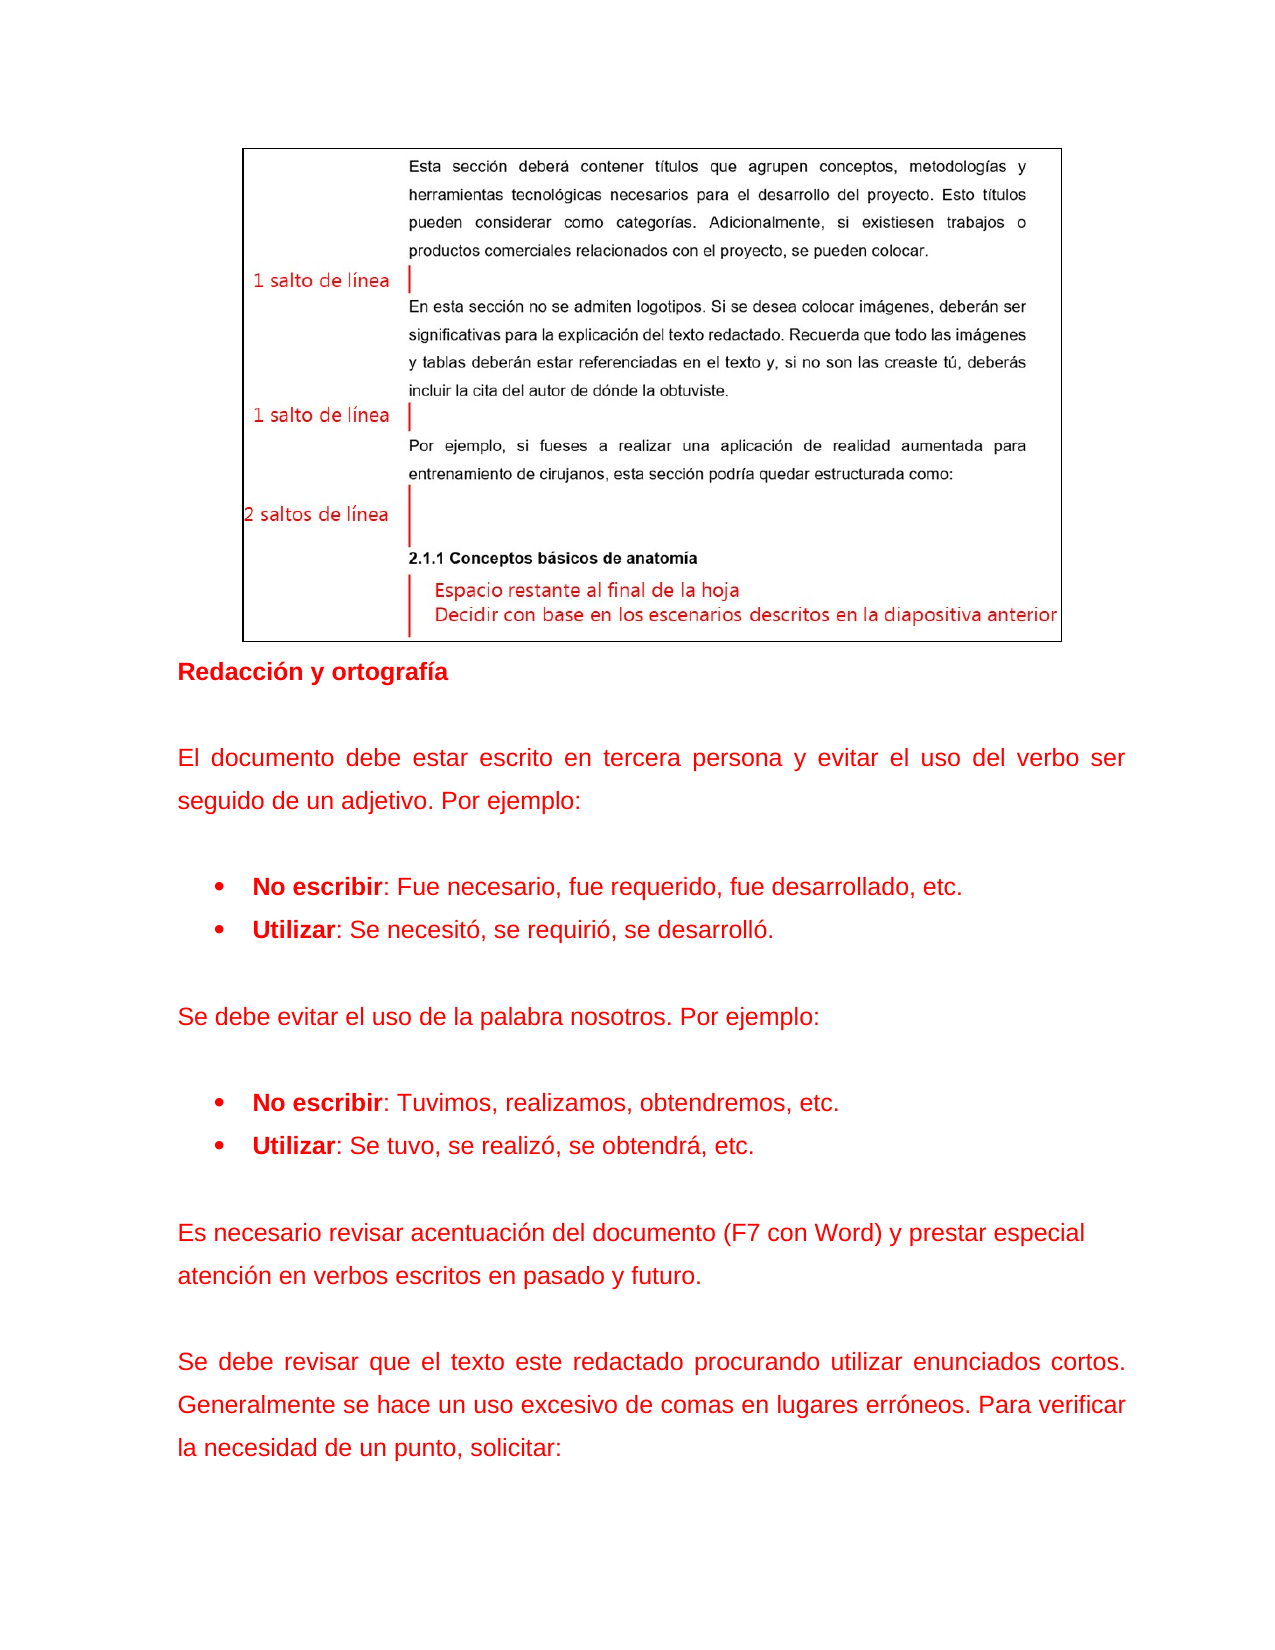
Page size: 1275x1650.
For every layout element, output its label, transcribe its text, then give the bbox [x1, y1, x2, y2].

text Es necesario revisar acentuación del documento (F7 con Word) y prestar especial atención en verbos escritos en pasado y futuro. [177, 1218, 1127, 1289]
picture [244, 149, 1061, 641]
text Redacción y ortografía [177, 657, 1127, 685]
text Se debe evitar el uso de la palabra nosotros. Por ejemplo: [177, 1002, 1127, 1031]
list Utilizar: Se necesitó, se requirió, se desarrolló. [215, 915, 1127, 944]
text El documento debe estar escrito en tercera persona y evitar el uso del verbo ser seguido de un adjetivo. Por ejemplo: [177, 743, 1127, 815]
list No escribir: Tuvimos, realizamos, obtendremos, etc. [215, 1088, 1127, 1117]
text Se debe revisar que el texto este redactado procurando utilizar enunciados cortos. Generalmente se hace un uso excesivo de comas en lugares erróneos. Para verificar la necesidad de un punto, solicitar: [177, 1347, 1127, 1462]
list Utilizar: Se tuvo, se realizó, se obtendrá, etc. [215, 1131, 1127, 1160]
list No escribir: Fue necesario, fue requerido, fue desarrollado, etc. [215, 872, 1127, 901]
